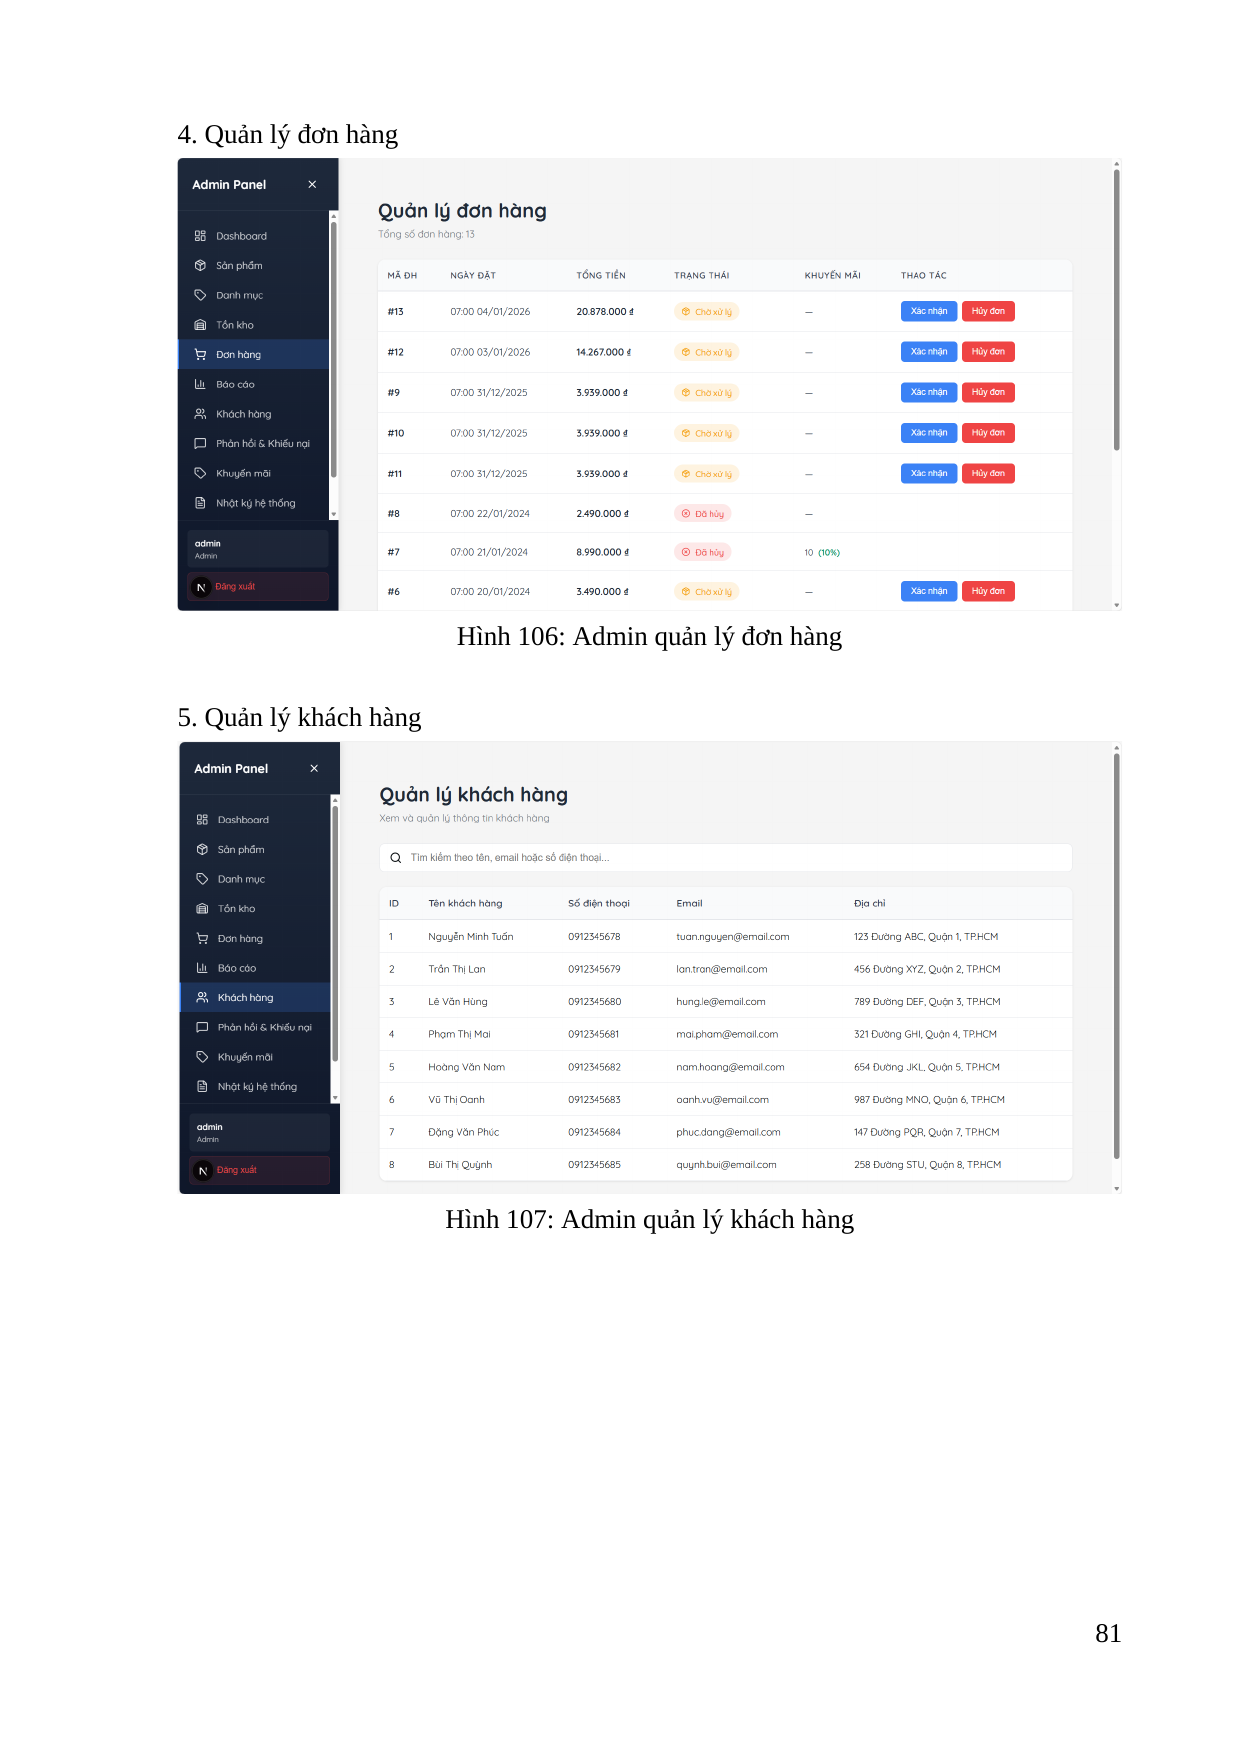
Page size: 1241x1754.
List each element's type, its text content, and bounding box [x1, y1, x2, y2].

picture [177, 158, 1123, 611]
text Hình 107: Admin quản lý khách hàng [177, 1203, 1122, 1234]
picture [177, 741, 1123, 1194]
text 5. Quản lý khách hàng [177, 701, 1122, 732]
text Hình 106: Admin quản lý đơn hàng [177, 620, 1122, 651]
text 4. Quản lý đơn hàng [177, 118, 1122, 149]
